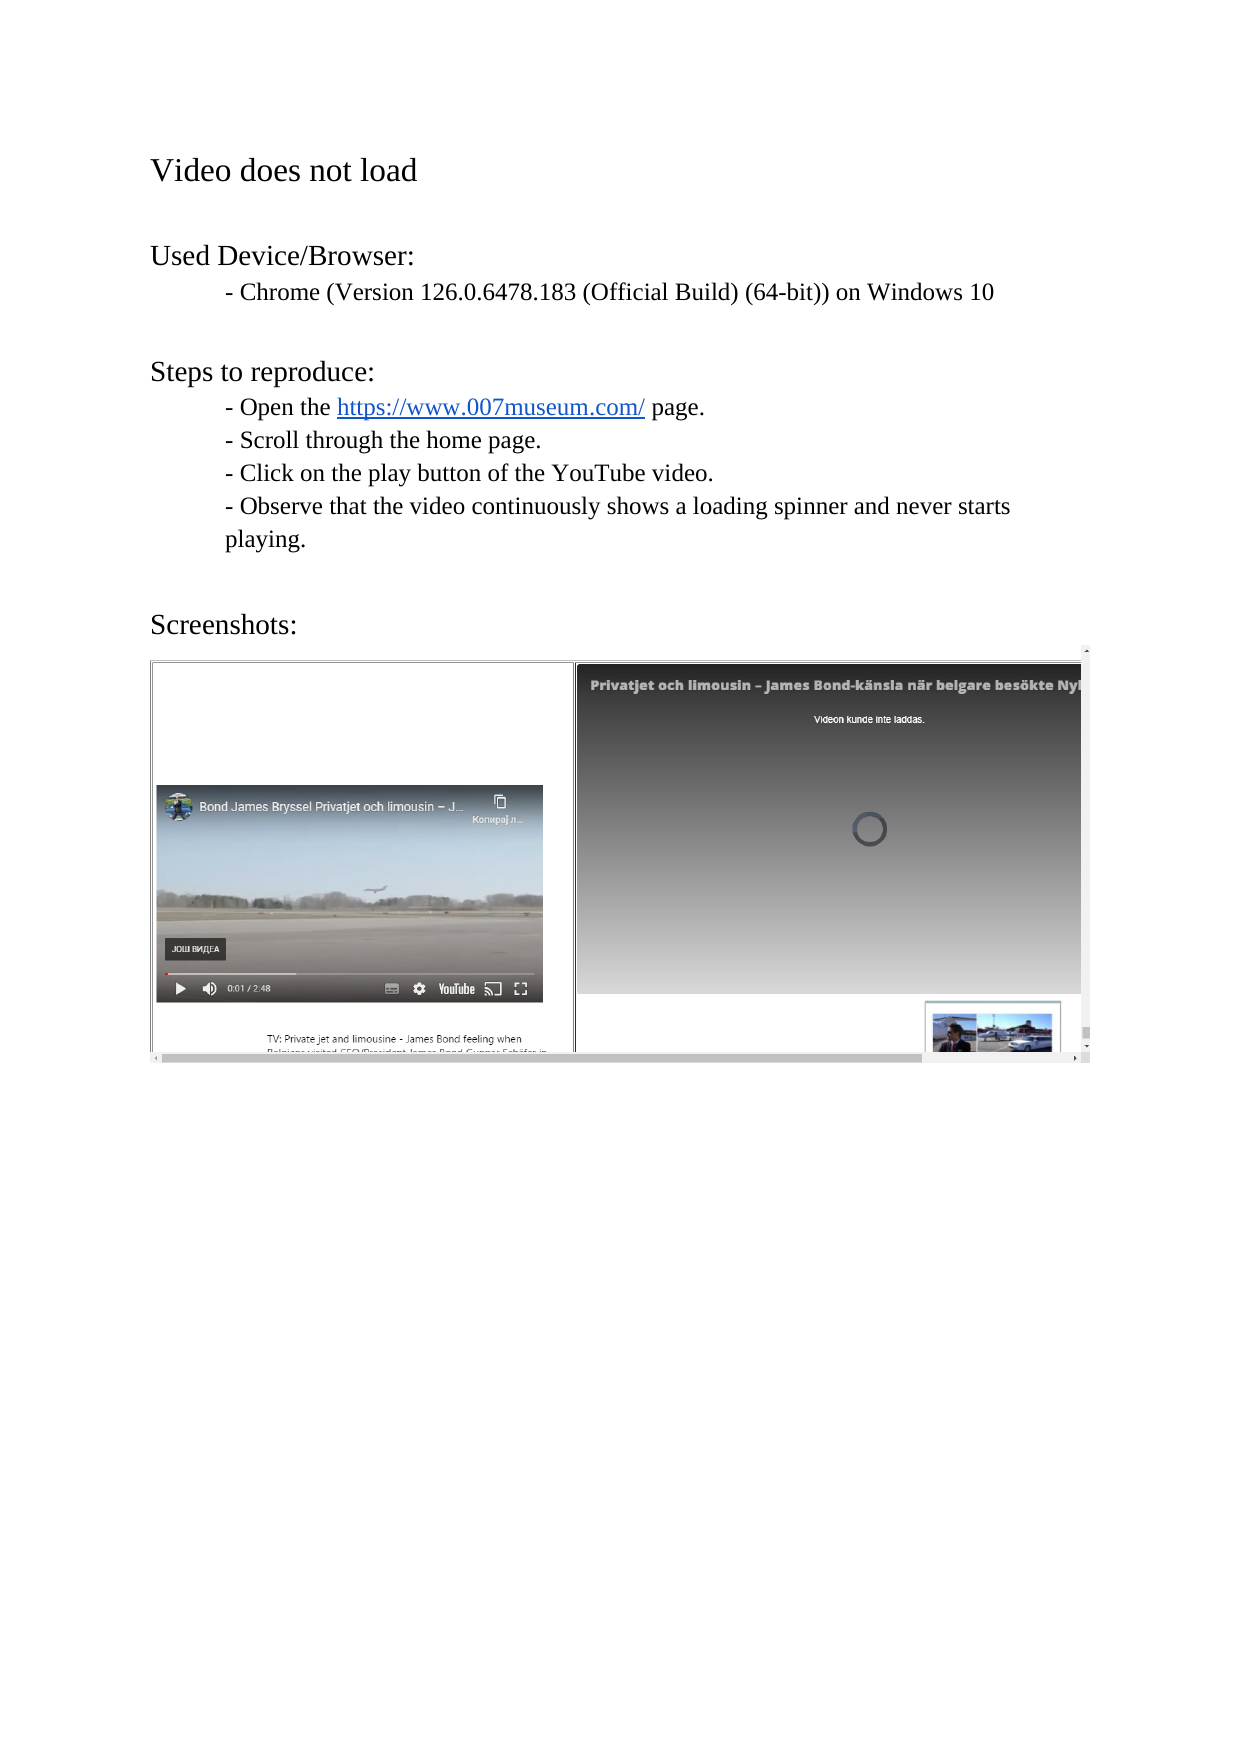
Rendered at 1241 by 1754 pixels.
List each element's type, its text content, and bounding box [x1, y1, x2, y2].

text - Chrome (Version 126.0.6478.183 (Official Build) (64-bit)) on Windows 10 [225, 277, 1090, 305]
text - Observe that the video continuously shows a loading spinner and never starts playing. [225, 491, 1090, 553]
text Steps to reproduce: [150, 354, 1090, 387]
picture [150, 645, 1090, 1063]
text - Open the https://www.007museum.com/ page. [225, 392, 1090, 421]
text Screenshots: [150, 607, 1090, 641]
text - Click on the play button of the YouTube video. [225, 458, 1090, 487]
text - Scroll through the home page. [225, 425, 1090, 454]
text Video does not load [150, 150, 1090, 188]
text Used Device/Browser: [150, 238, 1090, 272]
